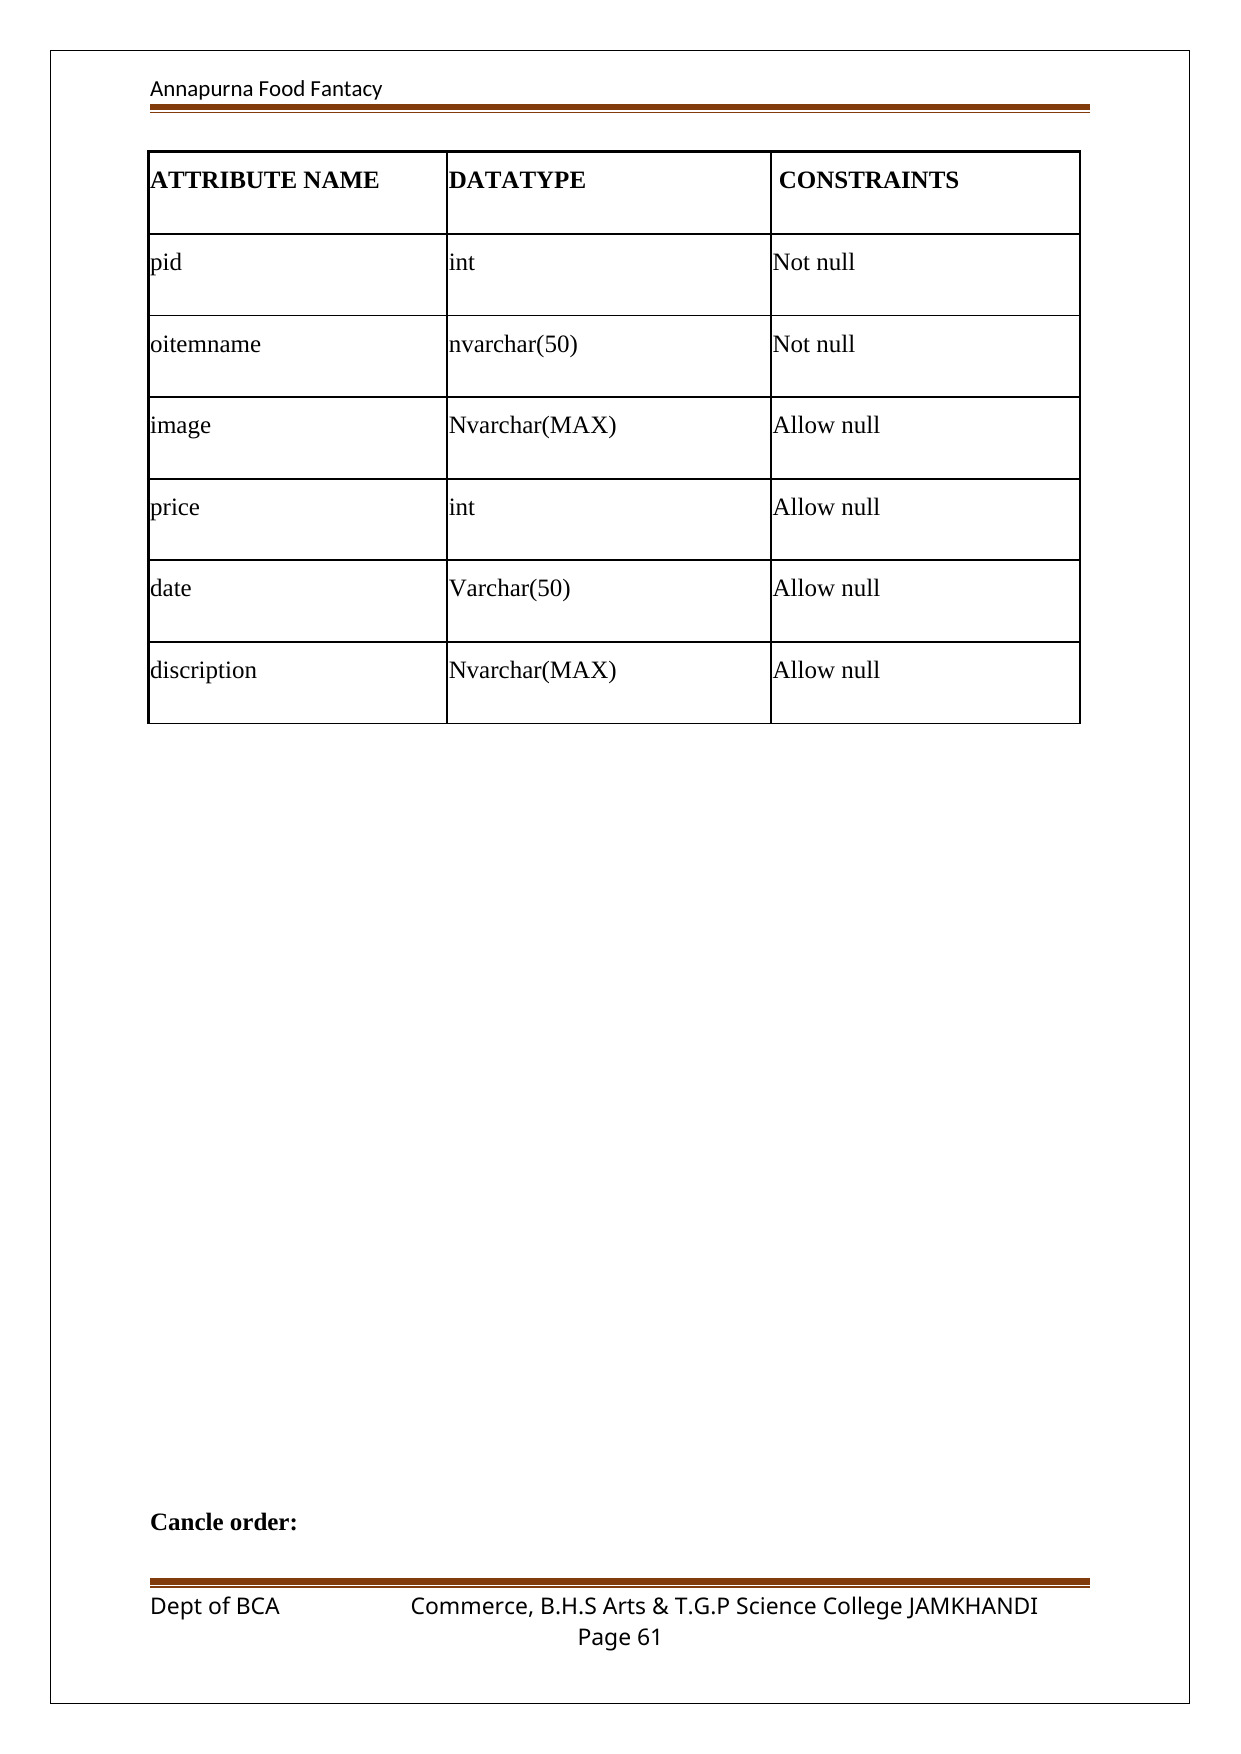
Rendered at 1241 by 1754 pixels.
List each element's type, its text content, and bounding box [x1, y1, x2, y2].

table_cell image [150, 398, 446, 478]
table_cell int [448, 235, 770, 315]
table_cell Nvarchar(MAX) [448, 398, 770, 478]
table_cell Allow null [772, 561, 1079, 641]
table_cell pid [150, 235, 446, 315]
table_header CONSTRAINTS [772, 153, 1079, 233]
table_cell date [150, 561, 446, 641]
table_cell Varchar(50) [448, 561, 770, 641]
table_cell Allow null [772, 480, 1079, 559]
table_cell nvarchar(50) [448, 316, 770, 396]
table_cell Allow null [772, 643, 1079, 722]
table_cell price [150, 480, 446, 559]
table_header DATATYPE [448, 153, 770, 233]
table_cell discription [150, 643, 446, 722]
table_cell Allow null [772, 398, 1079, 478]
text Cancle order: [150, 1507, 1090, 1535]
table_cell oitemname [150, 316, 446, 396]
table_cell Nvarchar(MAX) [448, 643, 770, 722]
table_cell int [448, 480, 770, 559]
table_header ATTRIBUTE NAME [150, 153, 446, 233]
table_cell Not null [772, 235, 1079, 315]
table_cell Not null [772, 316, 1079, 396]
